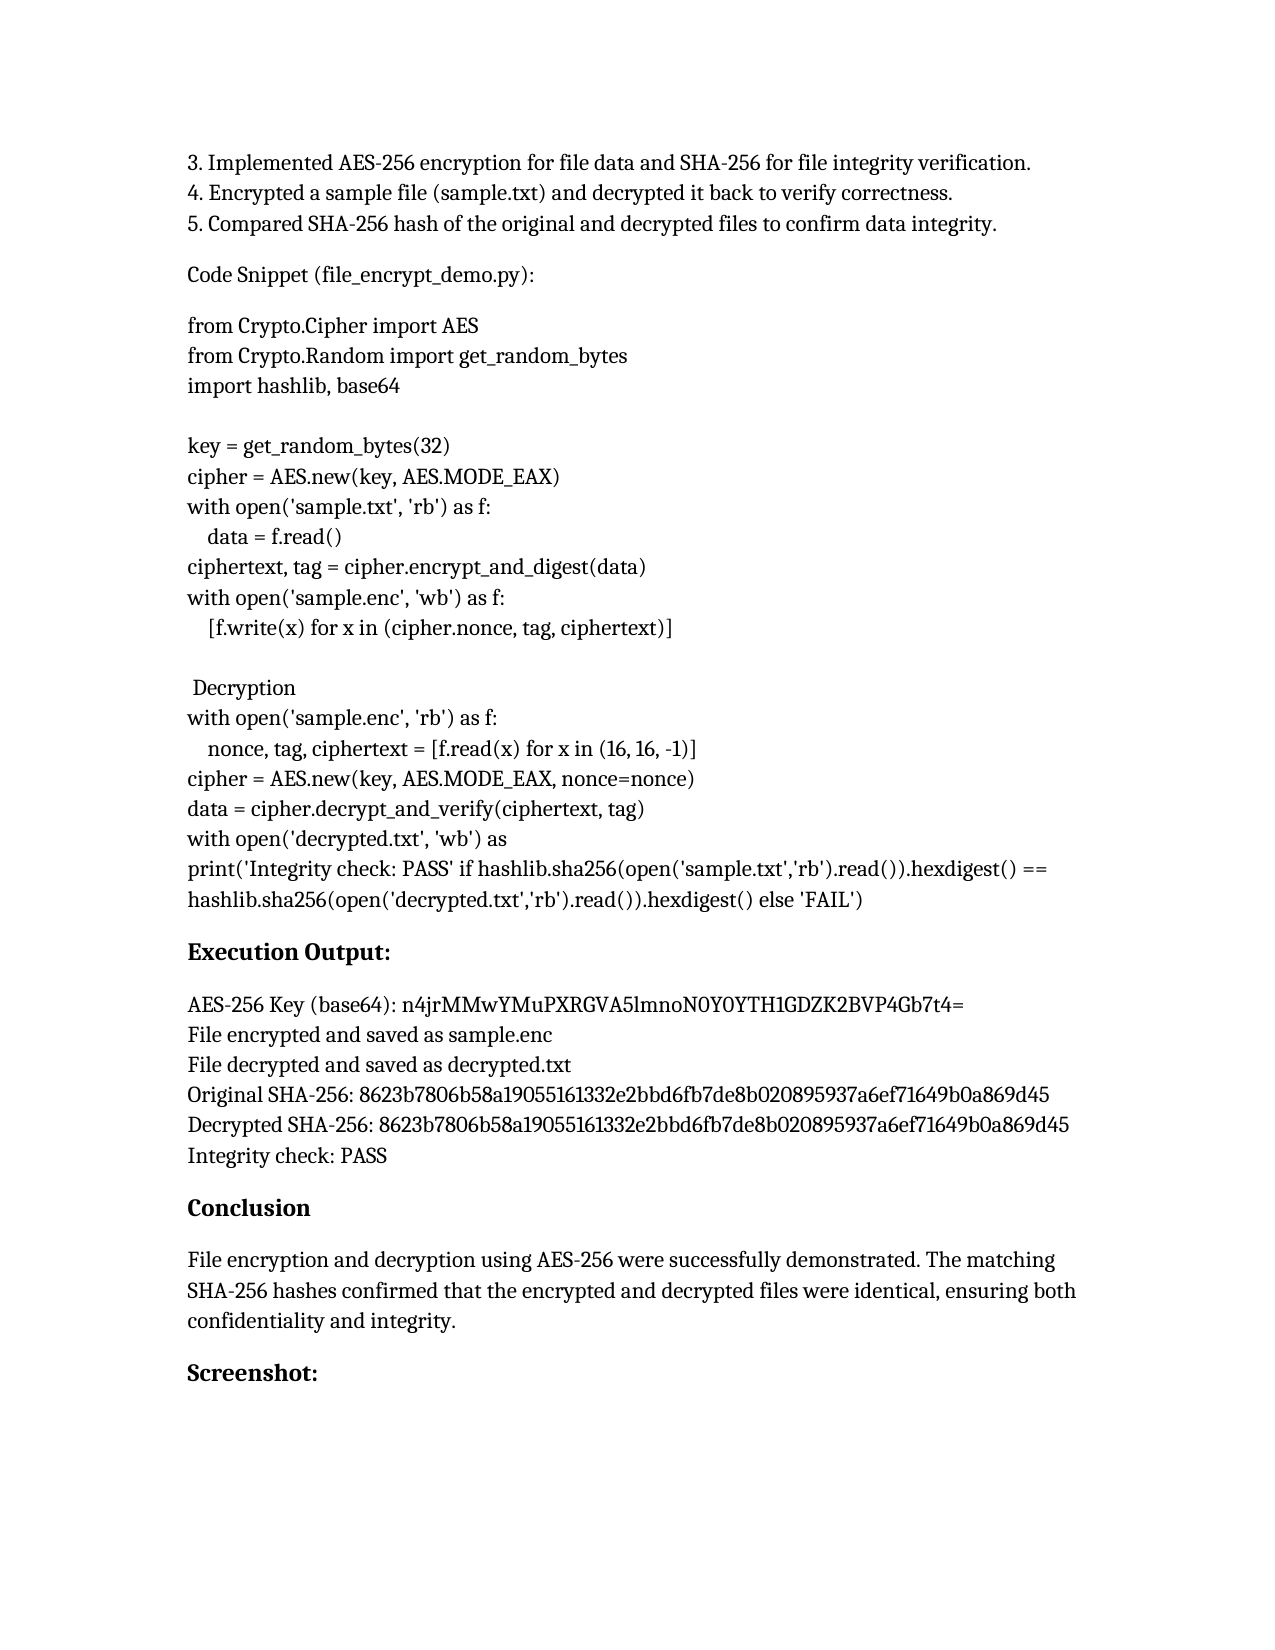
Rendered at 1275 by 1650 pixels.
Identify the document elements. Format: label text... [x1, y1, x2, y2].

text File encryption and decryption using AES-256 were successfully demonstrated. The matching SHA-256 hashes confirmed that the encrypted and decrypted files were identical, ensuring both confidentiality and integrity. [187, 1247, 1087, 1334]
text Conclusion [187, 1193, 1087, 1222]
text from Crypto.Cipher import AES from Crypto.Random import get_random_bytes import hashlib, base64 key = get_random_bytes(32) cipher = AES.new(key, AES.MODE_EAX) with open('sample.txt', 'rb') as f: data = f.read() ciphertext, tag = cipher.encrypt_and_digest(data) with open('sample.enc', 'wb') as f: [f.write(x) for x in (cipher.nonce, tag, ciphertext)] Decryption with open('sample.enc', 'rb') as f: nonce, tag, ciphertext = [f.read(x) for x in (16, 16, -1)] cipher = AES.new(key, AES.MODE_EAX, nonce=nonce) data = cipher.decrypt_and_verify(ciphertext, tag) with open('decrypted.txt', 'wb') as print('Integrity check: PASS' if hashlib.sha256(open('sample.txt','rb').read()).hexdigest() == hashlib.sha256(open('decrypted.txt','rb').read()).hexdigest() else 'FAIL') [187, 312, 1087, 913]
text Code Snippet (file_encrypt_demo.py): [187, 261, 1087, 288]
text Execution Output: [187, 937, 1087, 966]
text AES-256 Key (base64): n4jrMMwYMuPXRGVA5lmnoN0Y0YTH1GDZK2BVP4Gb7t4= File encrypted and saved as sample.enc File decrypted and saved as decrypted.txt Original SHA-256: 8623b7806b58a19055161332e2bbd6fb7de8b020895937a6ef71649b0a869d45 Decrypted SHA-256: 8623b7806b58a19055161332e2bbd6fb7de8b020895937a6ef71649b0a869d45 Integrity check: PASS [187, 991, 1087, 1169]
text Screenshot: [187, 1359, 1087, 1387]
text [187, 150, 1087, 237]
